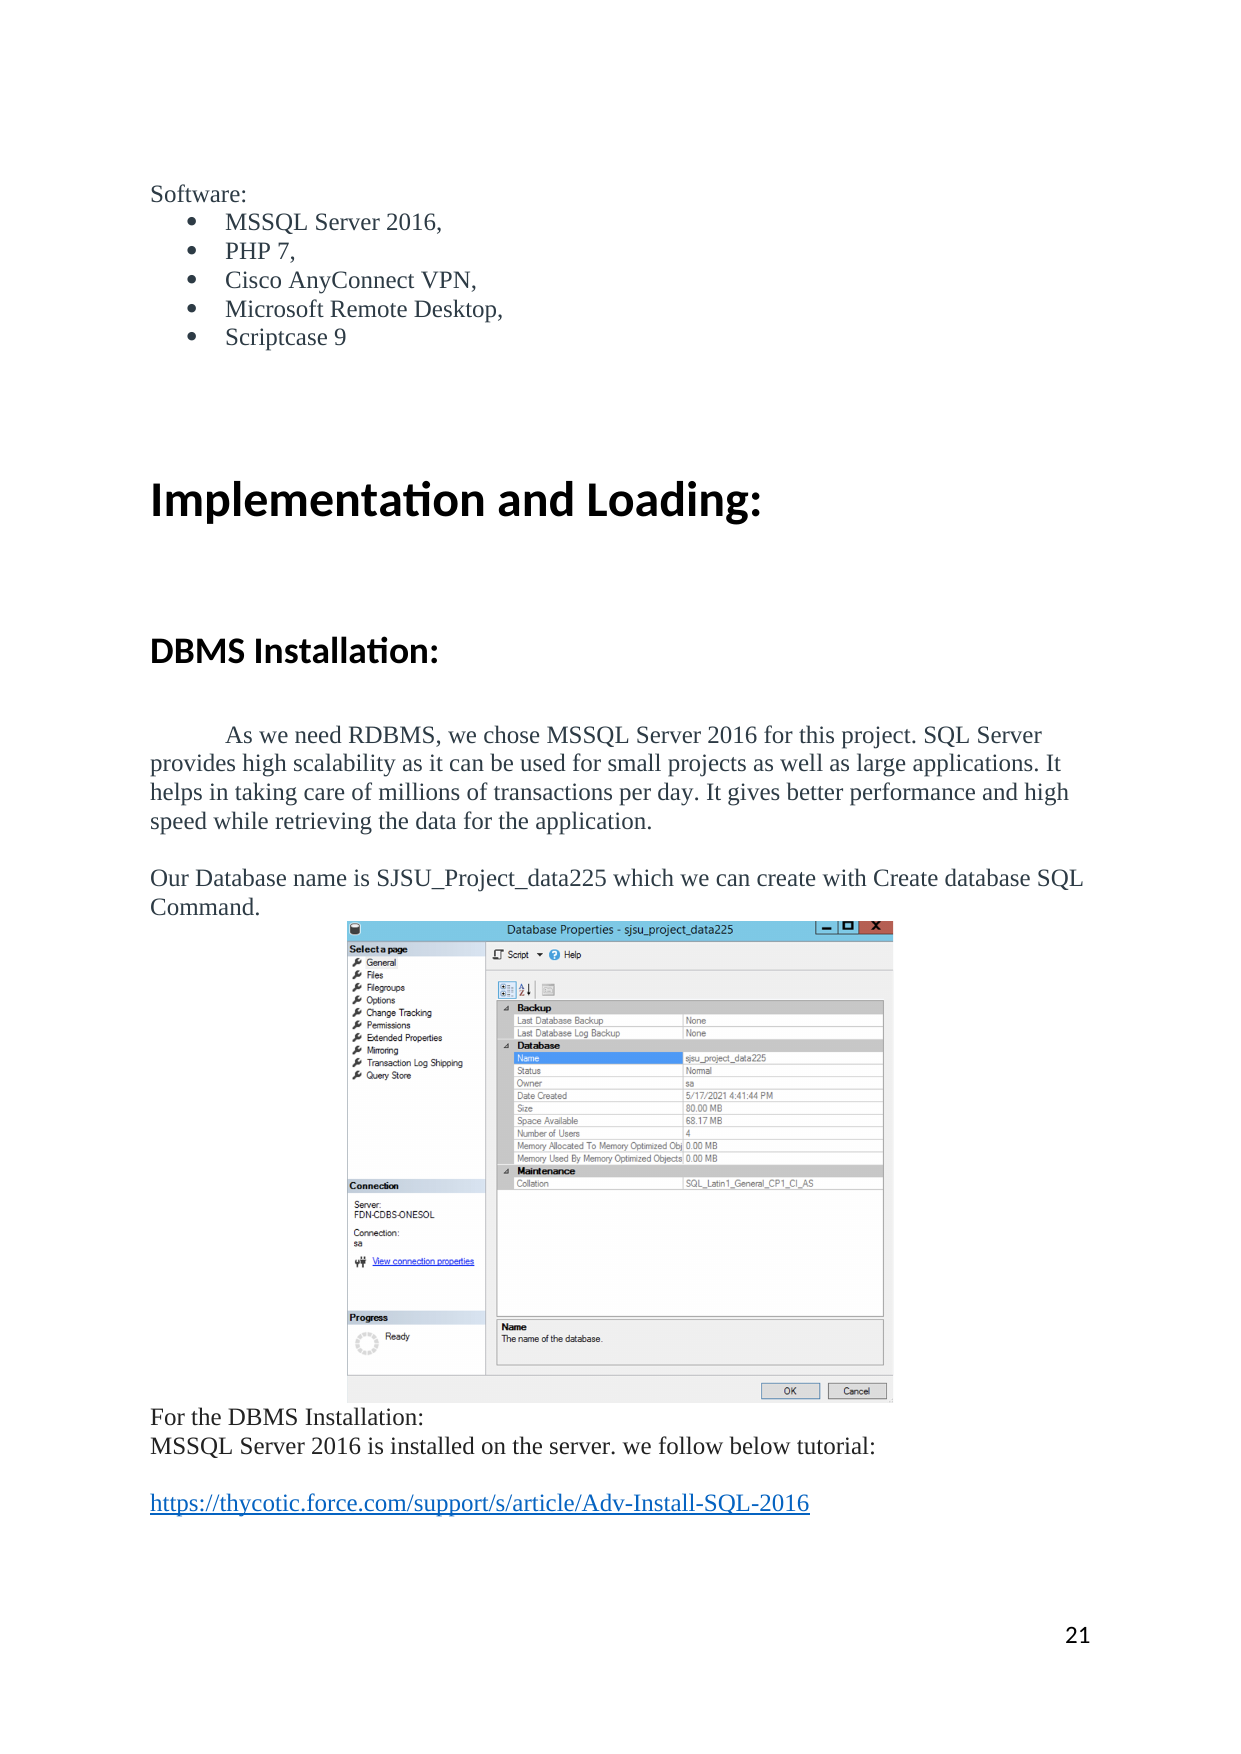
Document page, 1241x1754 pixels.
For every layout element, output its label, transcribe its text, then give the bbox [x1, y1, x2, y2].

list Microsoft Remote Desktop, [187, 294, 1090, 322]
text https://thycotic.force.com/support/s/article/Adv-Install-SQL-2016 [150, 1488, 1090, 1517]
subtitle Implementation and Loading: [150, 468, 1090, 529]
picture [347, 921, 894, 1403]
list PHP 7, [187, 236, 1090, 265]
text For the DBMS Installation: [150, 1402, 1090, 1431]
text Our Database name is SJSU_Project_data225 which we can create with Create database SQL Command. [150, 863, 1090, 921]
text As we need RDBMS, we chose MSSQL Server 2016 for this project. SQL Server provides high scalability as it can be used for small projects as well as large applications. It helps in taking care of millions of transactions per day. It gives better performance and high speed while retrieving the data for the application. [150, 720, 1090, 835]
text MSSQL Server 2016 is installed on the server. we follow below tutorial: [150, 1431, 1090, 1460]
subtitle DBMS Installation: [150, 627, 1090, 673]
text Software: [150, 179, 1090, 207]
list MSSQL Server 2016, [187, 207, 1090, 236]
list Scriptcase 9 [187, 322, 1090, 351]
list Cisco AnyConnect VPN, [187, 265, 1090, 294]
